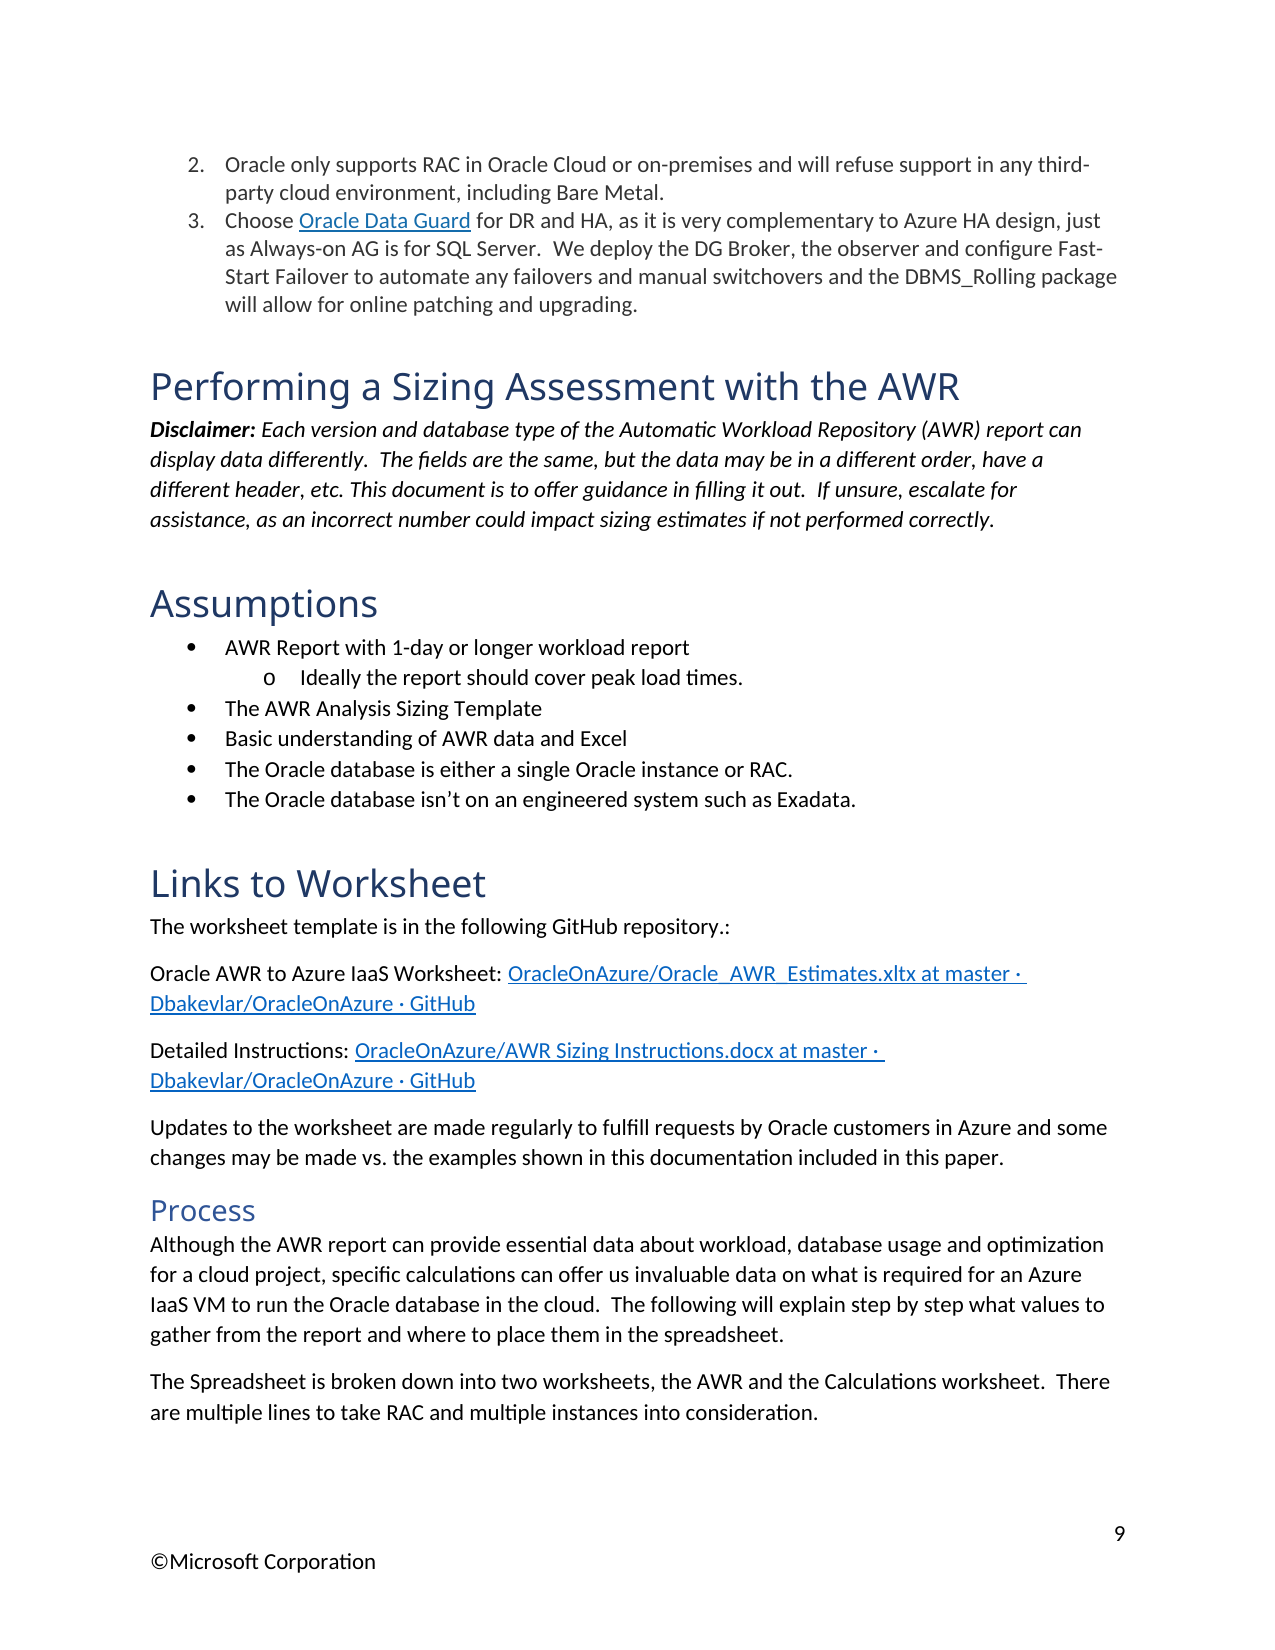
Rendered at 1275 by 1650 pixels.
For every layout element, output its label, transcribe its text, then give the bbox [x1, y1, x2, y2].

subtitle Process [150, 1190, 1125, 1230]
text The worksheet template is in the following GitHub repository.: [150, 912, 1125, 940]
text Disclaimer: Each version and database type of the Automatic Workload Repository (AWR) report can display data differently. The fields are the same, but the data may be in a different order, have a different header, etc. This document is to offer guidance in filling it out. If unsure, escalate for assistance, as an incorrect number could impact sizing estimates if not performed correctly. [150, 415, 1125, 534]
list The Oracle database is either a single Oracle instance or RAC. [187, 755, 1125, 783]
text The Spreadsheet is broken down into two worksheets, the AWR and the Calculations worksheet. There are multiple lines to take RAC and multiple instances into consideration. [150, 1367, 1125, 1426]
text Although the AWR report can provide essential data about workload, database usage and optimization for a cloud project, specific calculations can offer us invaluable data on what is required for an Azure IaaS VM to run the Oracle database in the cloud. The following will explain step by step what values to gather from the report and where to place them in the spreadsheet. [150, 1230, 1125, 1348]
subtitle Assumptions [150, 577, 1125, 628]
subtitle Performing a Sizing Assessment with the AWR [150, 360, 1125, 411]
list The AWR Analysis Sizing Template [187, 694, 1125, 722]
text Oracle AWR to Azure IaaS Worksheet: OracleOnAzure/Oracle_AWR_Estimates.xltx at master · Dbakevlar/OracleOnAzure · GitHub [150, 959, 1125, 1017]
subtitle Links to Worksheet [150, 857, 1125, 908]
text Updates to the worksheet are made regularly to fulfill requests by Oracle customers in Azure and some changes may be made vs. the examples shown in this documentation included in this paper. [150, 1113, 1125, 1171]
list Choose Oracle Data Guard for DR and HA, as it is very complementary to Azure HA design, just as Always-on AG is for SQL Server. We deploy the DG Broker, the observer and configure Fast-Start Failover to automate any failovers and manual switchovers and the DBMS_Rolling package will allow for online patching and upgrading. [187, 206, 1125, 318]
list The Oracle database isn’t on an engineered system such as Exadata. [187, 785, 1125, 813]
list AWR Report with 1-day or longer workload report [187, 633, 1125, 661]
list Ideally the report should cover peak load times. [262, 663, 1125, 692]
list Oracle only supports RAC in Oracle Cloud or on-premises and will refuse support in any third-party cloud environment, including Bare Metal. [187, 150, 1125, 206]
list Basic understanding of AWR data and Excel [187, 724, 1125, 753]
text Detailed Instructions: OracleOnAzure/AWR Sizing Instructions.docx at master · Dbakevlar/OracleOnAzure · GitHub [150, 1036, 1125, 1094]
